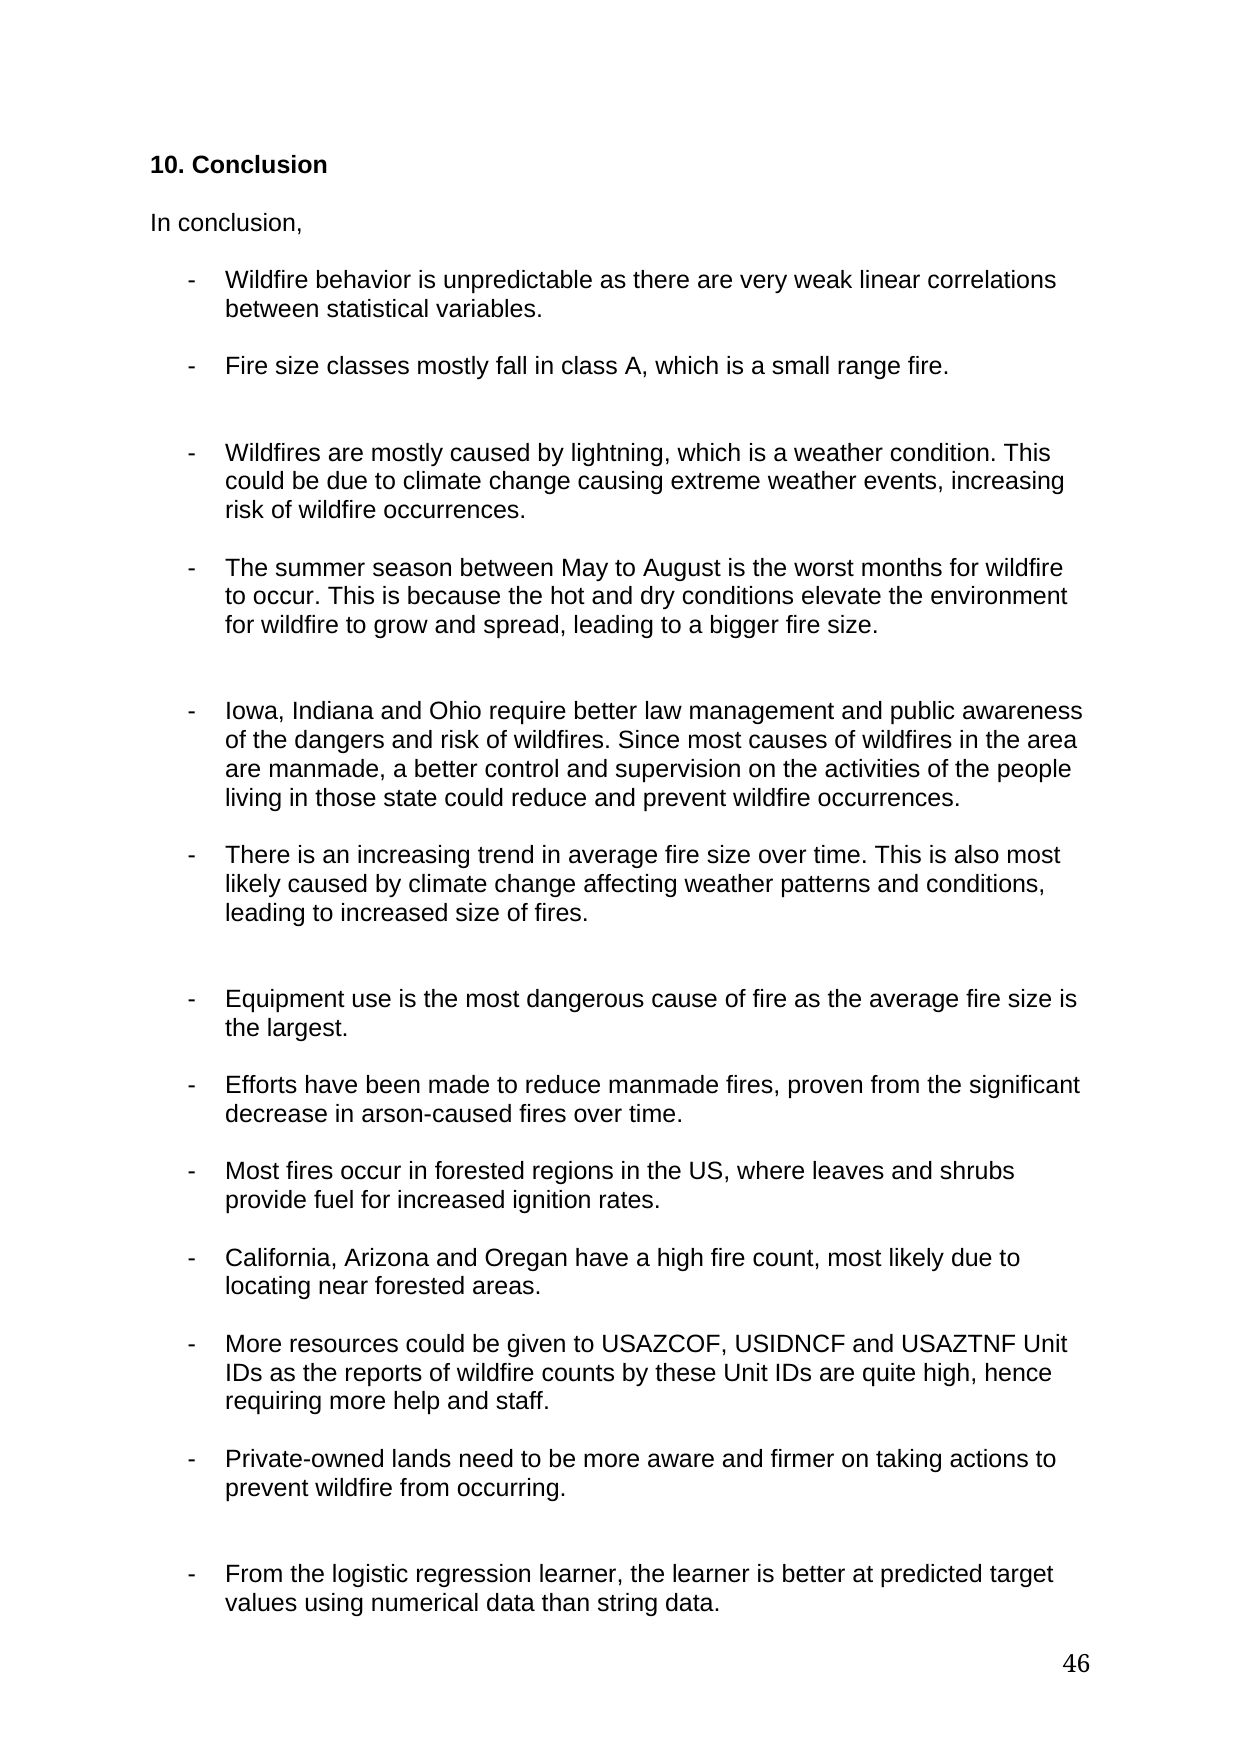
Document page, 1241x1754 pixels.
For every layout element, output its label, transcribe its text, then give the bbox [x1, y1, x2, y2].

list More resources could be given to USAZCOF, USIDNCF and USAZTNF Unit IDs as the reports of wildfire counts by these Unit IDs are quite high, hence requiring more help and staff. [187, 1329, 1090, 1415]
list Equipment use is the most dangerous cause of fire as the average fire size is the largest. [187, 984, 1090, 1041]
list From the logistic regression learner, the learner is better at predicted target values using numerical data than string data. [187, 1559, 1090, 1616]
text 10. Conclusion [150, 150, 1090, 179]
list Fire size classes mostly fall in class A, which is a small range fire. [187, 351, 1090, 380]
text In conclusion, [150, 207, 1090, 236]
list There is an increasing trend in average fire size over time. This is also most likely caused by climate change affecting weather patterns and conditions, leading to increased size of fires. [187, 840, 1090, 926]
list California, Arizona and Oregan have a high fire count, most likely due to locating near forested areas. [187, 1242, 1090, 1300]
list Iowa, Indiana and Ohio require better law management and public awareness of the dangers and risk of wildfires. Since most causes of wildfires in the area are manmade, a better control and supervision on the activities of the people living in those state could reduce and prevent wildfire occurrences. [187, 696, 1090, 811]
list Wildfire behavior is unpredictable as there are very weak linear correlations between statistical variables. [187, 265, 1090, 322]
list Most fires occur in forested regions in the US, where leaves and shrubs provide fuel for increased ignition rates. [187, 1156, 1090, 1214]
list Wildfires are mostly caused by lightning, which is a weather condition. This could be due to climate change causing extreme weather events, increasing risk of wildfire occurrences. [187, 437, 1090, 524]
list Private-owned lands need to be more aware and firmer on taking actions to prevent wildfire from occurring. [187, 1444, 1090, 1501]
list Efforts have been made to reduce manmade fires, proven from the significant decrease in arson-caused fires over time. [187, 1070, 1090, 1127]
list The summer season between May to August is the worst months for wildfire to occur. This is because the hot and dry conditions elevate the environment for wildfire to grow and spread, leading to a bigger fire size. [187, 552, 1090, 639]
